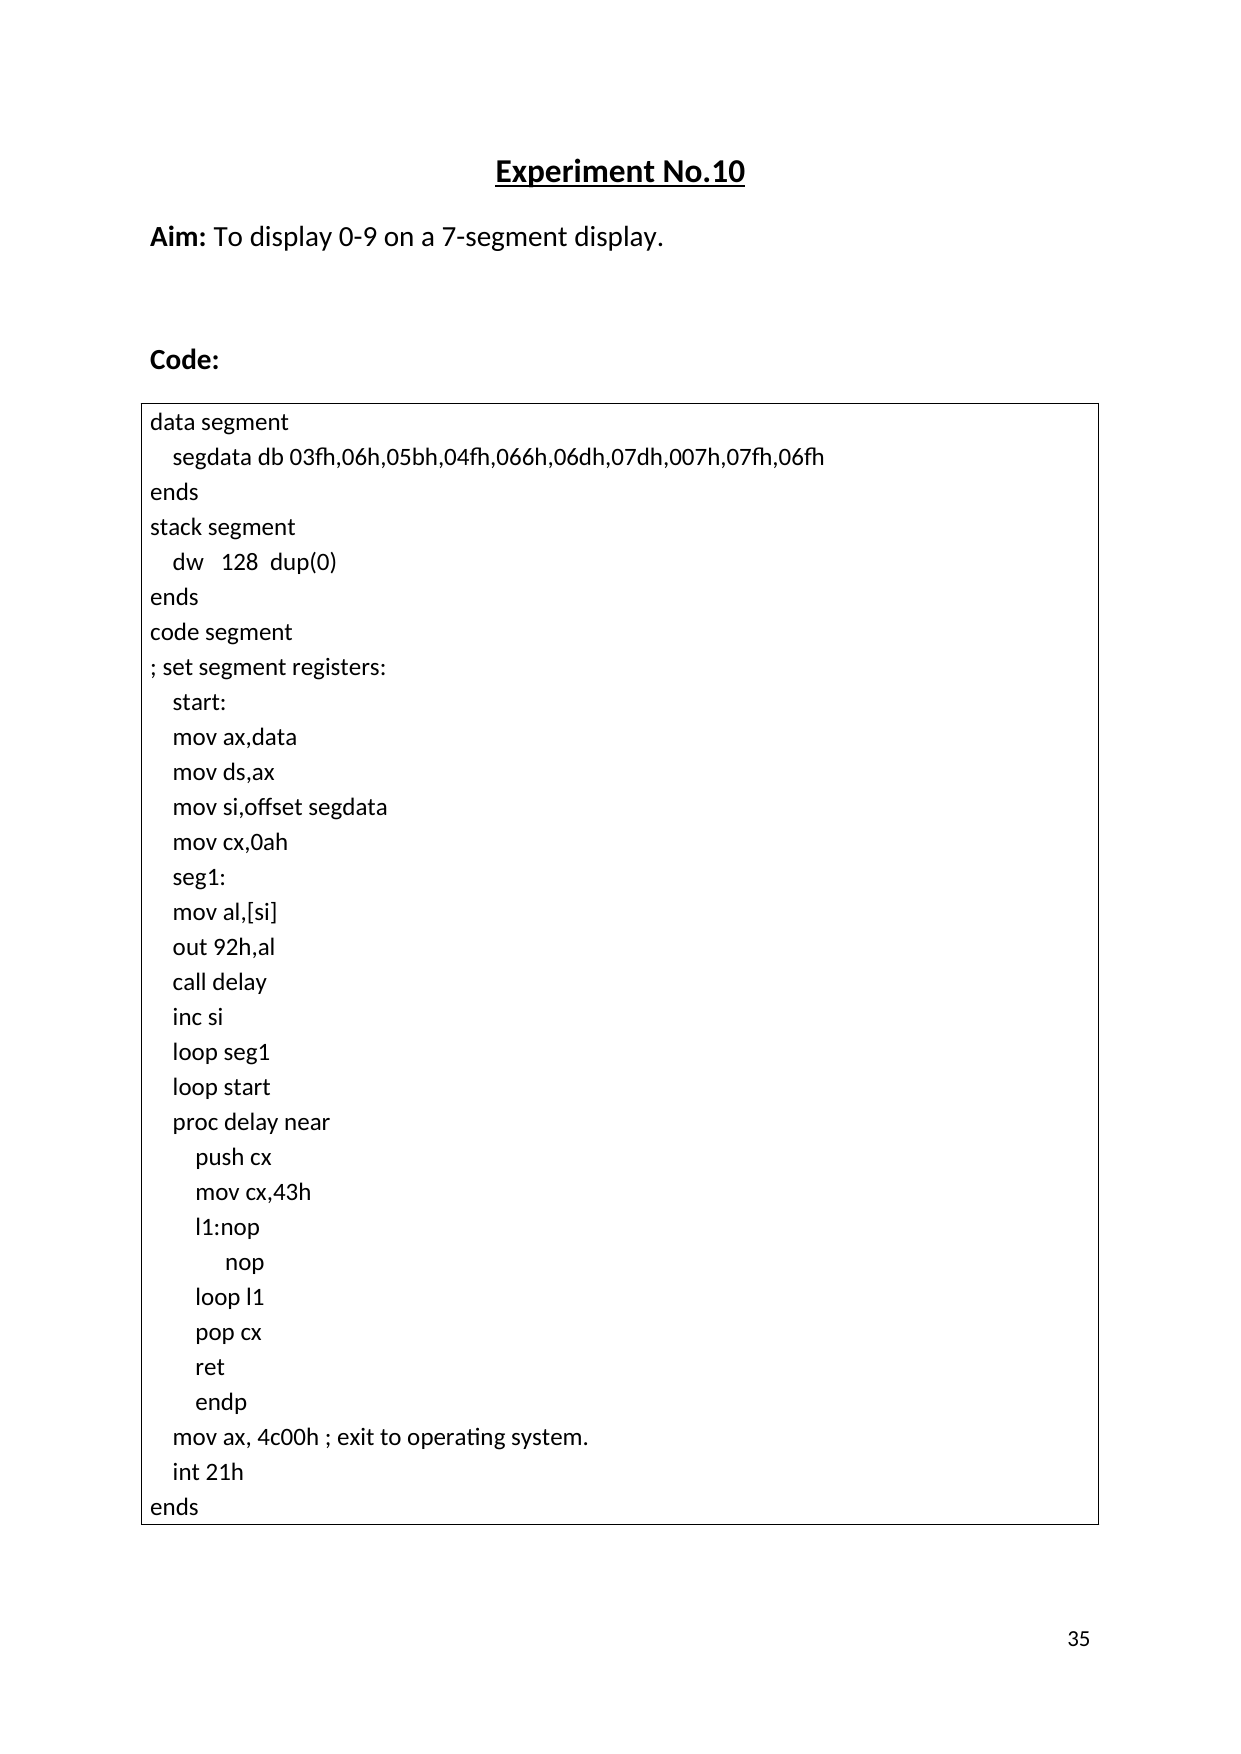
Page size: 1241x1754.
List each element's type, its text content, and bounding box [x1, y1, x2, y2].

text Code: [150, 341, 1090, 377]
text code segment [142, 613, 1098, 647]
text mov si,offset segdata [142, 788, 1098, 822]
text seg1: [142, 858, 1098, 892]
text Experiment No.10 [150, 150, 1090, 191]
text dw 128 dup(0) [142, 543, 1098, 577]
text data segment [142, 404, 1098, 437]
text loop l1 [142, 1278, 1098, 1312]
text loop start [142, 1068, 1098, 1102]
text ends [142, 1488, 1098, 1524]
text loop seg1 [142, 1033, 1098, 1067]
text proc delay near [142, 1103, 1098, 1137]
text mov cx,0ah [142, 823, 1098, 857]
text mov cx,43h [142, 1173, 1098, 1207]
text ends [142, 578, 1098, 612]
text segdata db 03fh,06h,05bh,04fh,066h,06dh,07dh,007h,07fh,06fh [142, 438, 1098, 472]
text mov al,[si] [142, 893, 1098, 927]
text Aim: To display 0-9 on a 7-segment display. [150, 218, 1090, 253]
text inc si [142, 998, 1098, 1032]
text ends [142, 473, 1098, 507]
text push cx [142, 1138, 1098, 1172]
text start: [142, 683, 1098, 717]
text call delay [142, 963, 1098, 997]
text endp [142, 1383, 1098, 1417]
text pop cx [142, 1313, 1098, 1347]
text mov ds,ax [142, 753, 1098, 787]
text stack segment [142, 508, 1098, 542]
text l1:nop [142, 1208, 1098, 1242]
text nop [142, 1243, 1098, 1277]
text mov ax, 4c00h ; exit to operating system. [142, 1418, 1098, 1452]
text int 21h [142, 1453, 1098, 1487]
text ret [142, 1348, 1098, 1382]
text mov ax,data [142, 718, 1098, 752]
text ; set segment registers: [142, 648, 1098, 682]
text out 92h,al [142, 928, 1098, 962]
